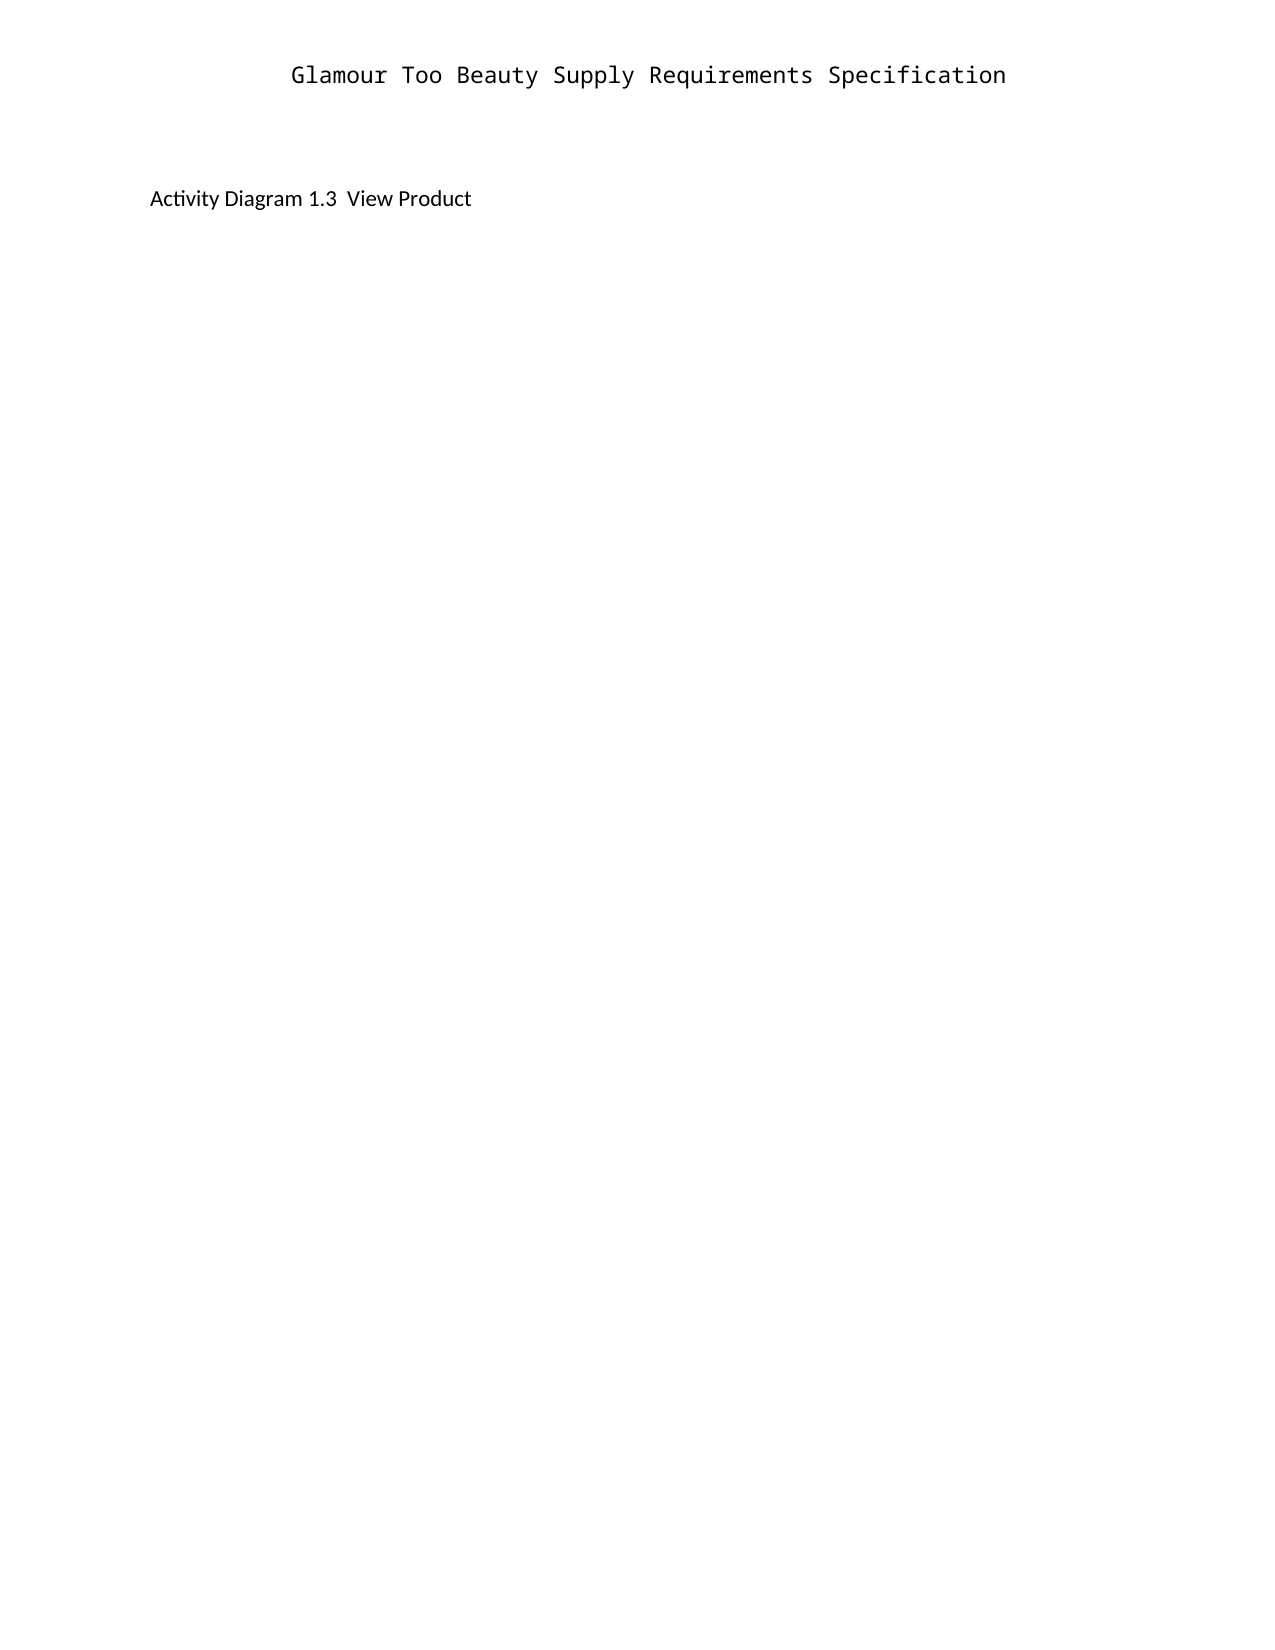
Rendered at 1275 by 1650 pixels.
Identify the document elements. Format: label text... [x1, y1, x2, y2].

text Activity Diagram 1.3 View Product [150, 184, 1240, 212]
